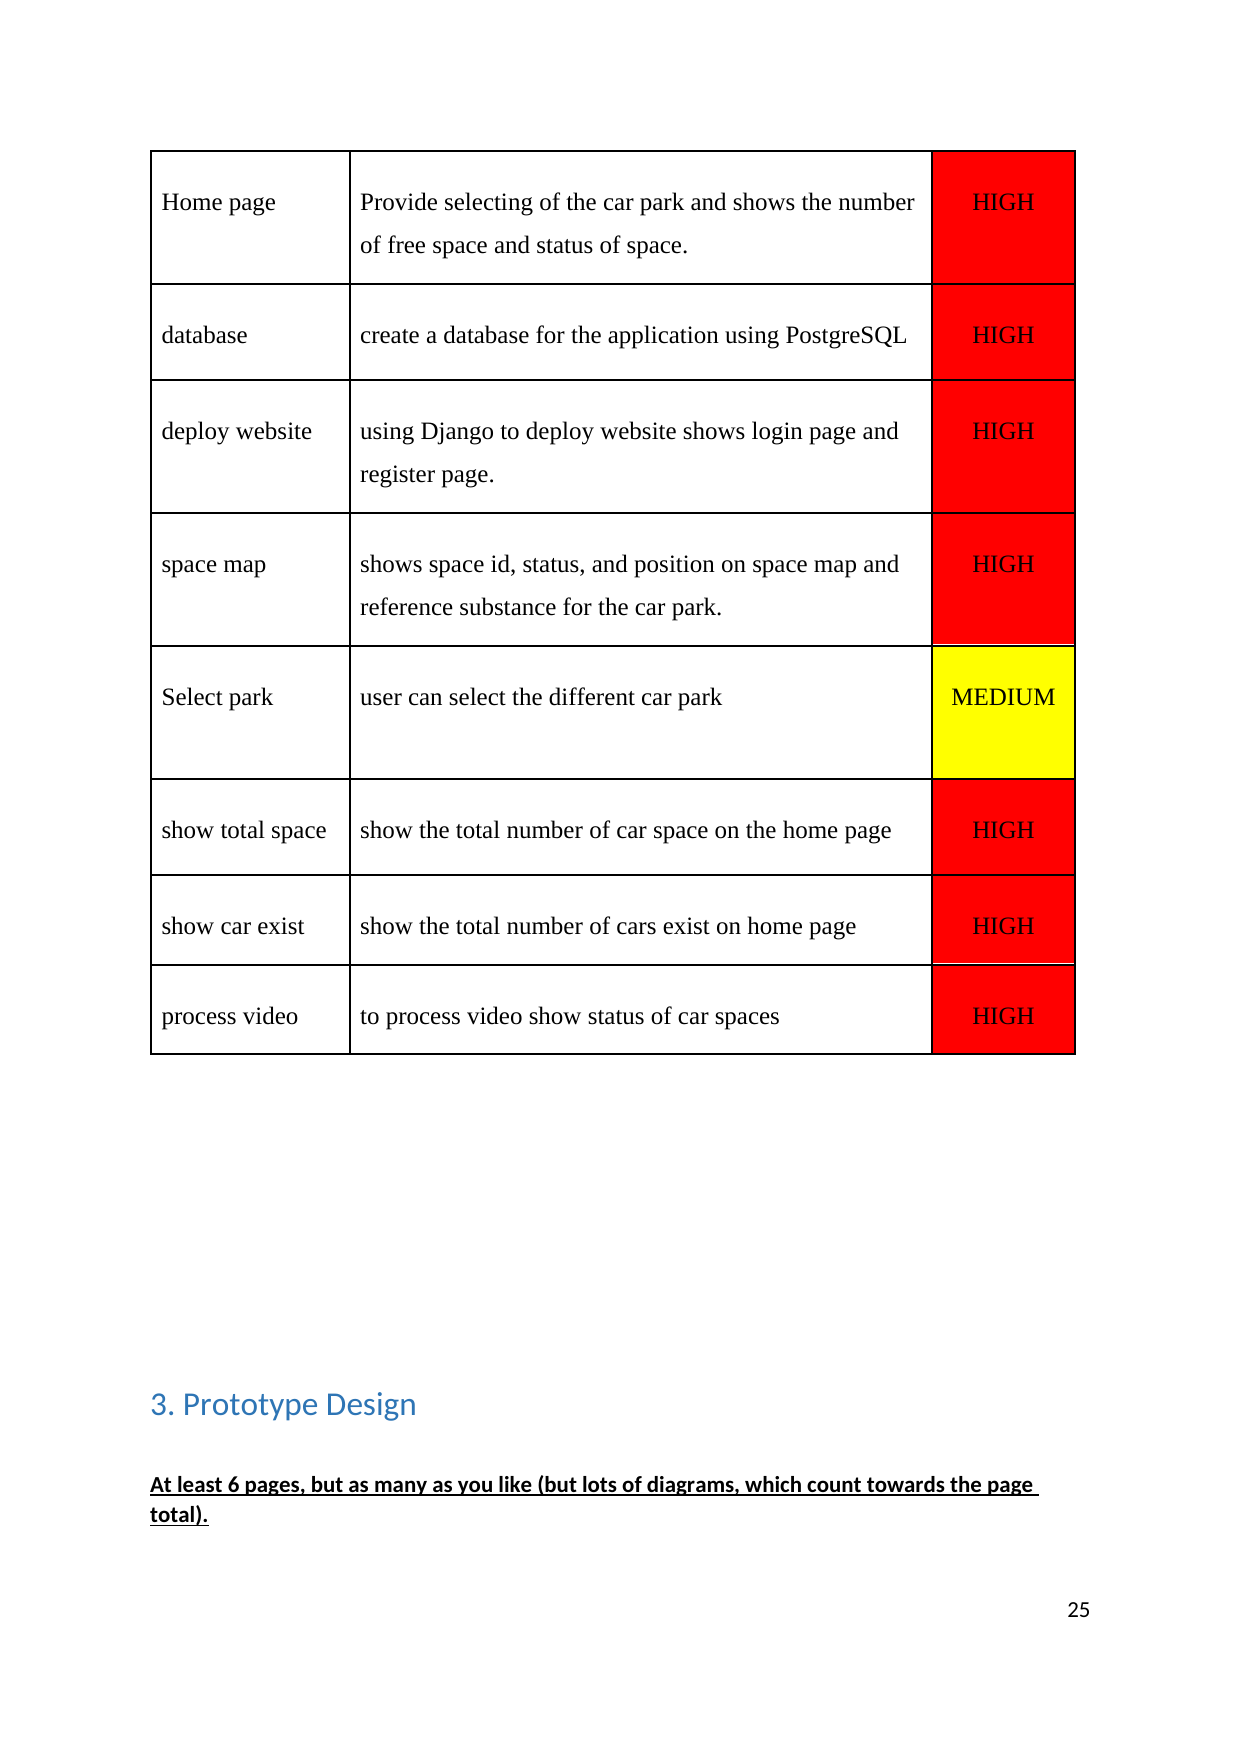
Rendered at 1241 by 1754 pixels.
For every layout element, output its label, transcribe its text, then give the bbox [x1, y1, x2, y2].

table_cell database [152, 285, 349, 379]
table_cell show the total number of car space on the home page [351, 780, 931, 874]
table_cell process video [152, 966, 349, 1053]
table_cell show total space [152, 780, 349, 874]
table_cell HIGH [933, 152, 1074, 283]
table_cell HIGH [933, 780, 1074, 874]
table_cell Select park [152, 647, 349, 778]
table_cell to process video show status of car spaces [351, 966, 931, 1053]
table_cell HIGH [933, 514, 1074, 644]
table_cell show the total number of cars exist on home page [351, 876, 931, 963]
table_cell Home page [152, 152, 349, 283]
subtitle 3. Prototype Design [150, 1383, 1090, 1423]
table_cell shows space id, status, and position on space map and reference substance for the car park. [351, 514, 931, 644]
table_cell Provide selecting of the car park and shows the number of free space and status of space. [351, 152, 931, 283]
table_cell using Django to deploy website shows login page and register page. [351, 381, 931, 512]
table_cell HIGH [933, 876, 1074, 963]
table_cell show car exist [152, 876, 349, 963]
text At least 6 pages, but as many as you like (but lots of diagrams, which count towards the page total). [150, 1470, 1090, 1528]
table_cell space map [152, 514, 349, 644]
table_cell HIGH [933, 381, 1074, 512]
table_cell HIGH [933, 285, 1074, 379]
table_cell MEDIUM [933, 647, 1074, 778]
table_cell user can select the different car park [351, 647, 931, 778]
table_cell deploy website [152, 381, 349, 512]
table_cell create a database for the application using PostgreSQL [351, 285, 931, 379]
table_cell HIGH [933, 966, 1074, 1053]
